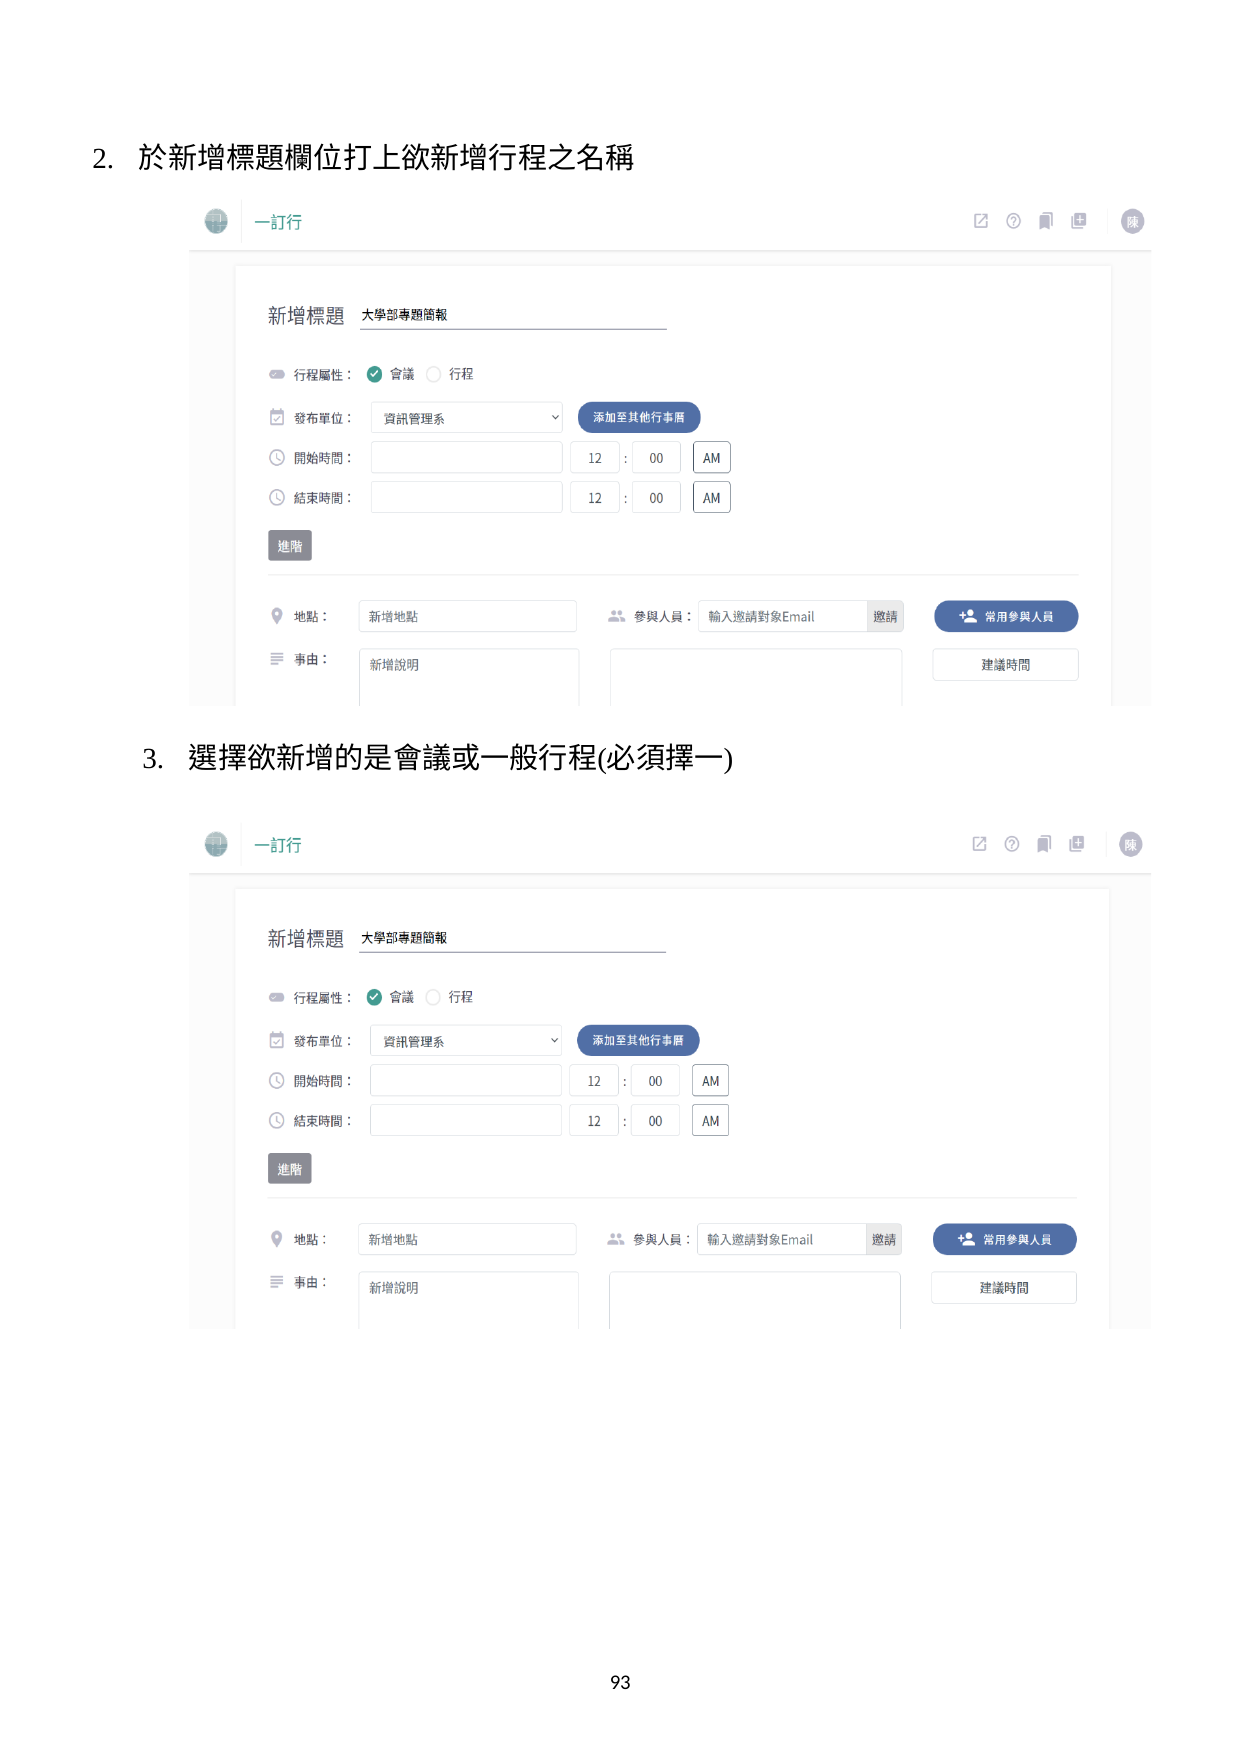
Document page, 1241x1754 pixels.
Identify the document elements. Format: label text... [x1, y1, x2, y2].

picture [189, 816, 1152, 1329]
list 選擇欲新增的是會議或一般行程(必須擇一) [139, 194, 1152, 794]
list 於新增標題欄位打上欲新增行程之名稱 [89, 119, 1152, 194]
